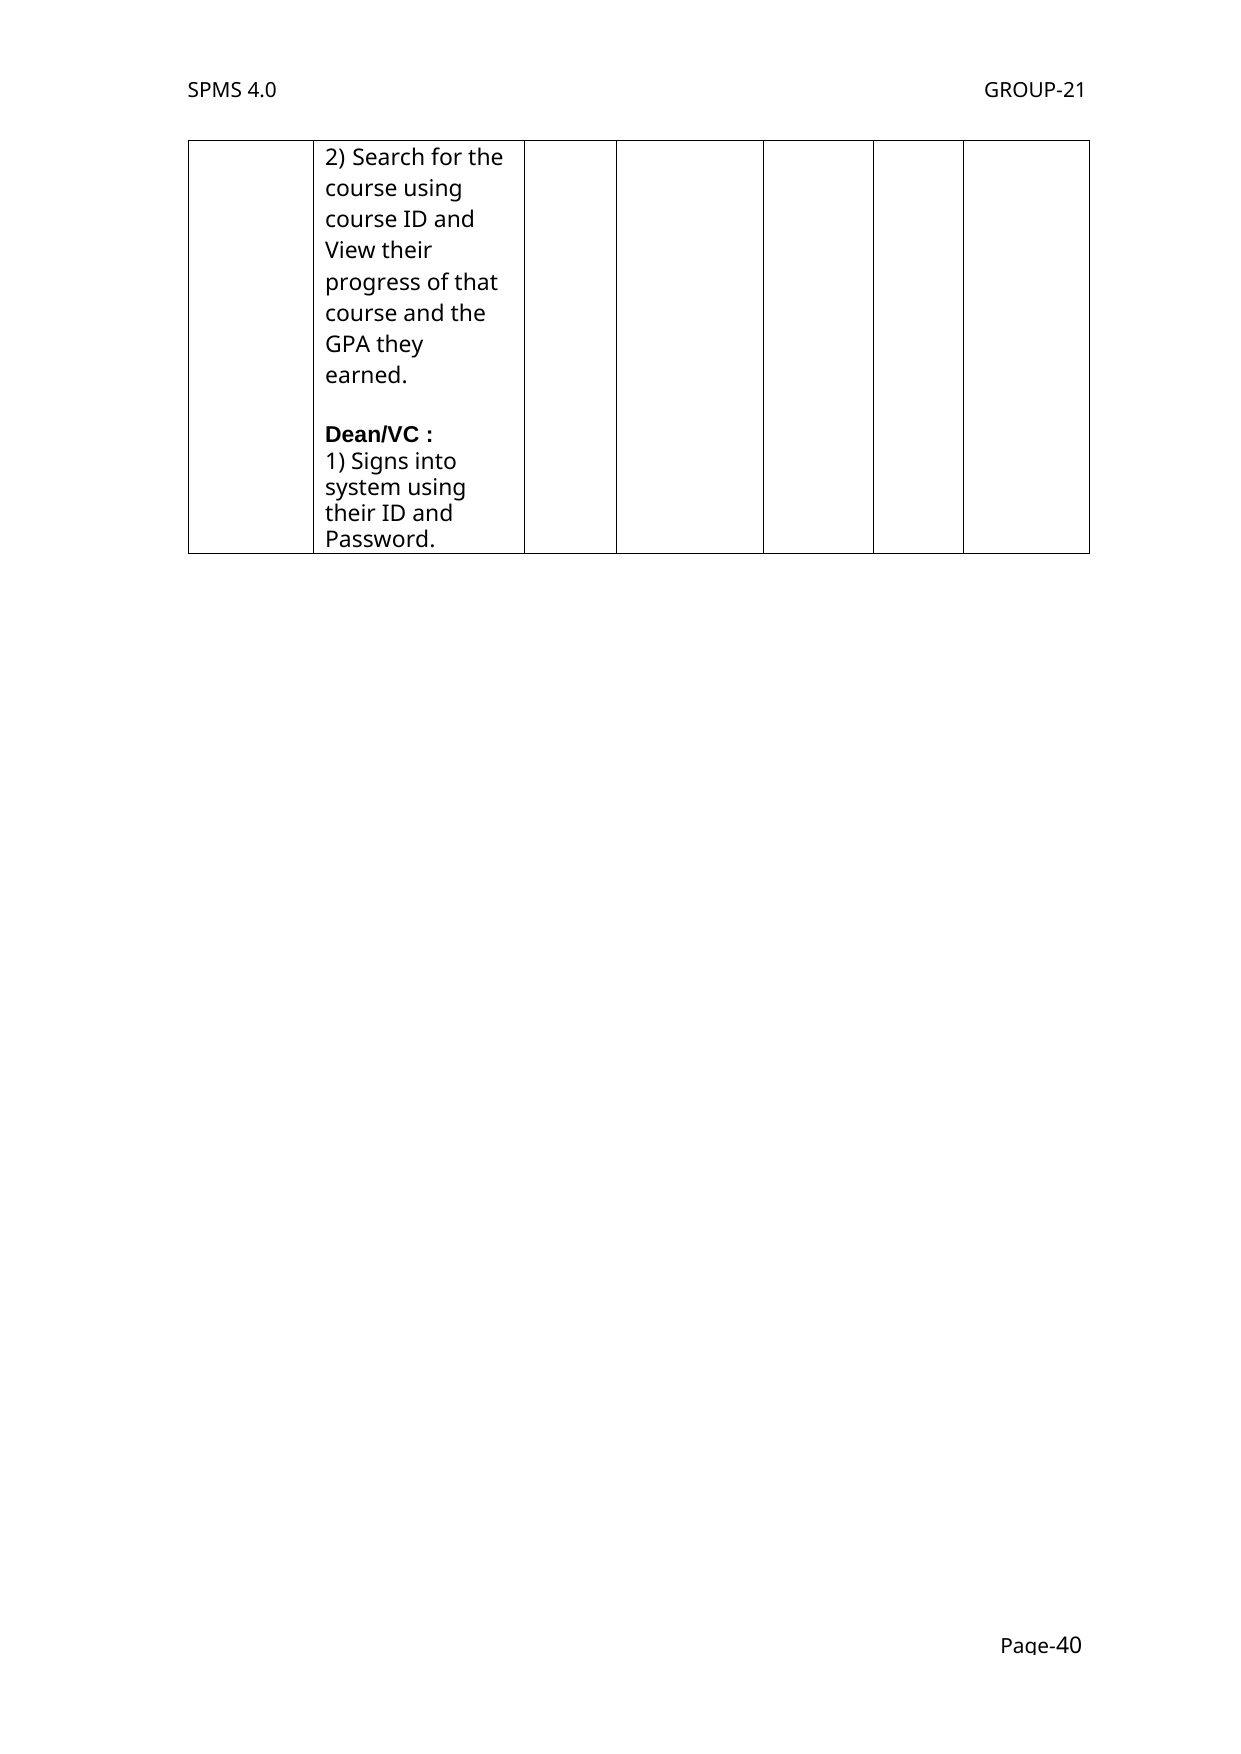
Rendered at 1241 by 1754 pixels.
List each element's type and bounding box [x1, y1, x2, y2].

table_cell [964, 141, 1089, 553]
table_cell [617, 141, 763, 553]
table_cell [764, 141, 873, 553]
table_cell [874, 141, 963, 553]
table_cell [314, 141, 524, 553]
table_cell [525, 141, 616, 553]
table_cell [189, 141, 313, 553]
